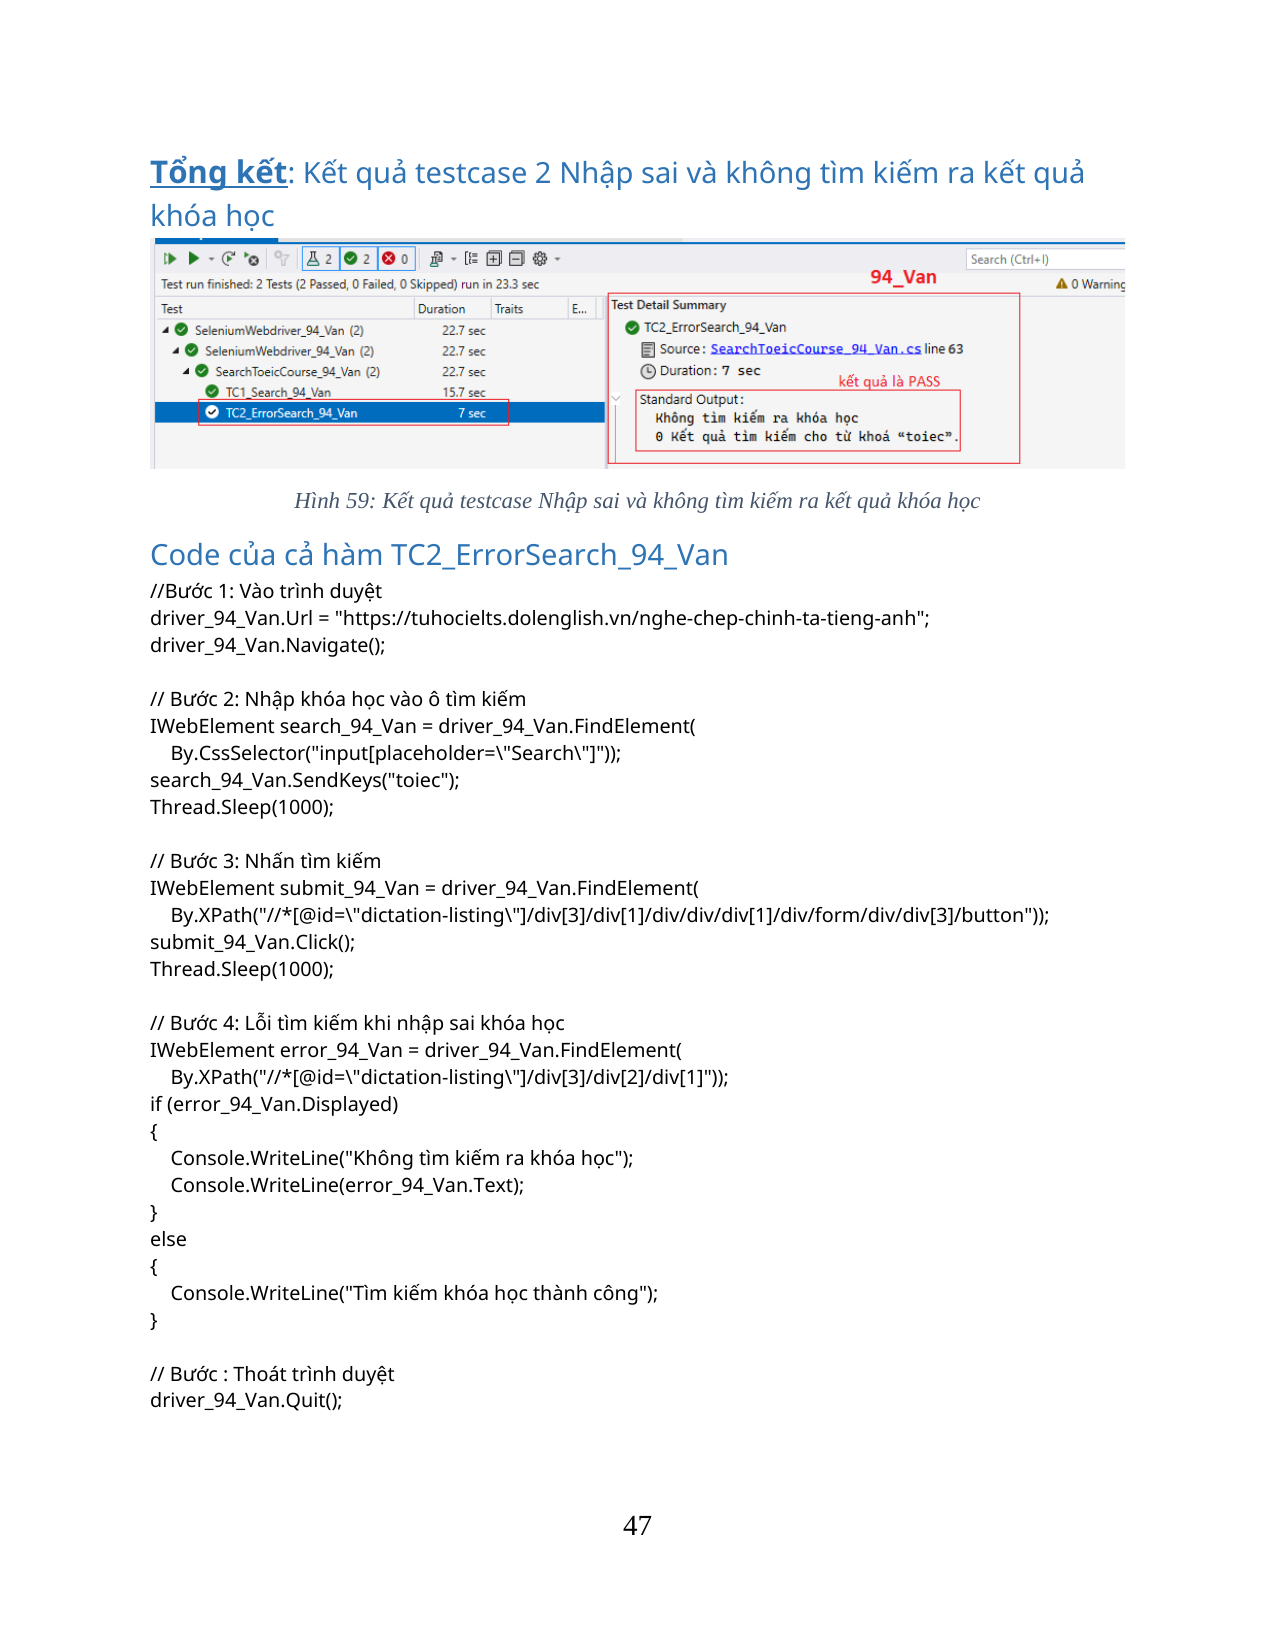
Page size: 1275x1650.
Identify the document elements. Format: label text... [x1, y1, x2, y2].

text driver_94_Van.Navigate(); [150, 631, 1125, 658]
subtitle Tổng kết: Kết quả testcase 2 Nhập sai và không tìm kiếm ra kết quả khóa học [150, 150, 1125, 235]
text IWebElement error_94_Van = driver_94_Van.FindElement( [150, 1036, 1125, 1063]
text // Bước 2: Nhập khóa học vào ô tìm kiếm [150, 685, 1125, 712]
text driver_94_Van.Quit(); [150, 1387, 1125, 1414]
text Thread.Sleep(1000); [150, 955, 1125, 982]
text // Bước 3: Nhấn tìm kiếm [150, 847, 1125, 874]
text Console.WriteLine(error_94_Van.Text); [150, 1171, 1125, 1198]
text { [150, 1252, 1125, 1279]
text Console.WriteLine("Không tìm kiếm ra khóa học"); [150, 1144, 1125, 1171]
text By.XPath("//*[@id=\"dictation-listing\"]/div[3]/div[2]/div[1]")); [150, 1063, 1125, 1090]
subtitle Code của cả hàm TC2_ErrorSearch_94_Van [150, 534, 1125, 574]
text Hình 59: Kết quả testcase Nhập sai và không tìm kiếm ra kết quả khóa học [150, 487, 1125, 514]
text else [150, 1225, 1125, 1252]
text // Bước : Thoát trình duyệt [150, 1360, 1125, 1387]
text Console.WriteLine("Tìm kiếm khóa học thành công"); [150, 1279, 1125, 1306]
text // Bước 4: Lỗi tìm kiếm khi nhập sai khóa học [150, 1009, 1125, 1036]
text submit_94_Van.Click(); [150, 928, 1125, 955]
text } [150, 1198, 1125, 1225]
text driver_94_Van.Url = "https://tuhocielts.dolenglish.vn/nghe-chep-chinh-ta-tieng-anh"; [150, 604, 1125, 631]
text } [150, 1306, 1125, 1333]
text IWebElement search_94_Van = driver_94_Van.FindElement( [150, 712, 1125, 739]
text //Bước 1: Vào trình duyệt [150, 577, 1125, 604]
text { [150, 1117, 1125, 1144]
picture [150, 238, 1125, 469]
text By.XPath("//*[@id=\"dictation-listing\"]/div[3]/div[1]/div/div/div[1]/div/form/div/div[3]/button")); [150, 901, 1125, 928]
text if (error_94_Van.Displayed) [150, 1090, 1125, 1117]
text Thread.Sleep(1000); [150, 793, 1125, 820]
text IWebElement submit_94_Van = driver_94_Van.FindElement( [150, 874, 1125, 901]
text By.CssSelector("input[placeholder=\"Search\"]")); [150, 739, 1125, 766]
text search_94_Van.SendKeys("toiec"); [150, 766, 1125, 793]
